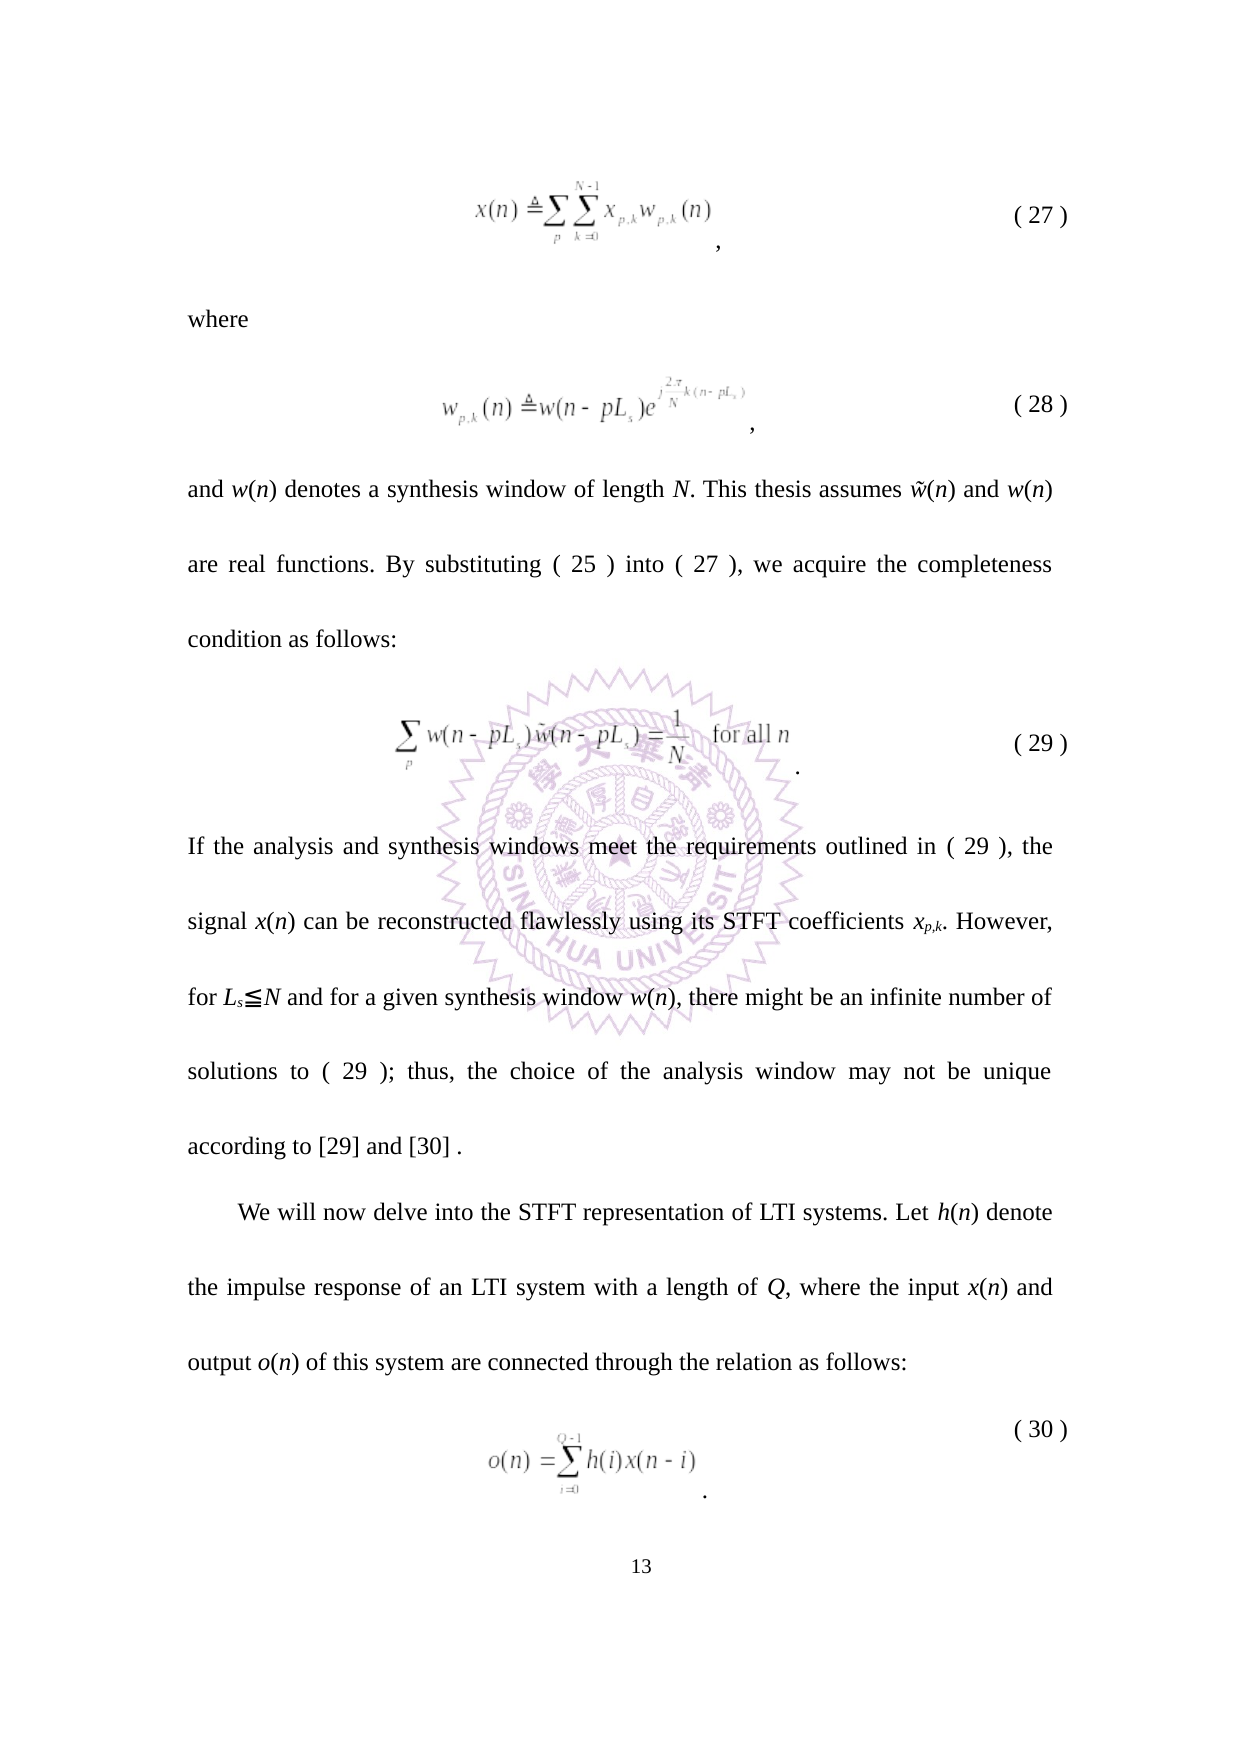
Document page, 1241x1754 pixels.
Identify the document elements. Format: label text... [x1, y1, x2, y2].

table_header , [199, 159, 994, 299]
table_header ( 27 ) [994, 159, 1087, 299]
table_header . [199, 686, 994, 827]
text where [187, 299, 1053, 337]
picture [423, 658, 817, 686]
table_header ( 28 ) [994, 366, 1087, 469]
table_header . [199, 1409, 994, 1522]
table_header ( 29 ) [994, 686, 1087, 827]
text If the analysis and synthesis windows meet the requirements outlined in ( 29 ), the signal x(n) can be reconstructed flawlessly using its STFT coefficients xp,k. However, for Ls≦N and for a given synthesis window w(n), there might be an infinite number of solutions to ( 29 ); thus, the choice of the analysis window may not be unique according to [29] and [30] . [187, 827, 1053, 1164]
table_header , [199, 366, 994, 469]
text We will now delve into the STFT representation of LTI systems. Let h(n) denote the impulse response of an LTI system with a length of Q, where the input x(n) and output o(n) of this system are connected through the relation as follows: [187, 1193, 1053, 1381]
table_header ( 30 ) [994, 1409, 1087, 1522]
text and w(n) denotes a synthesis window of length N. This thesis assumes w̃(n) and w(n) are real functions. By substituting ( 25 ) into ( 27 ), we acquire the completeness condition as follows: [187, 469, 1053, 657]
